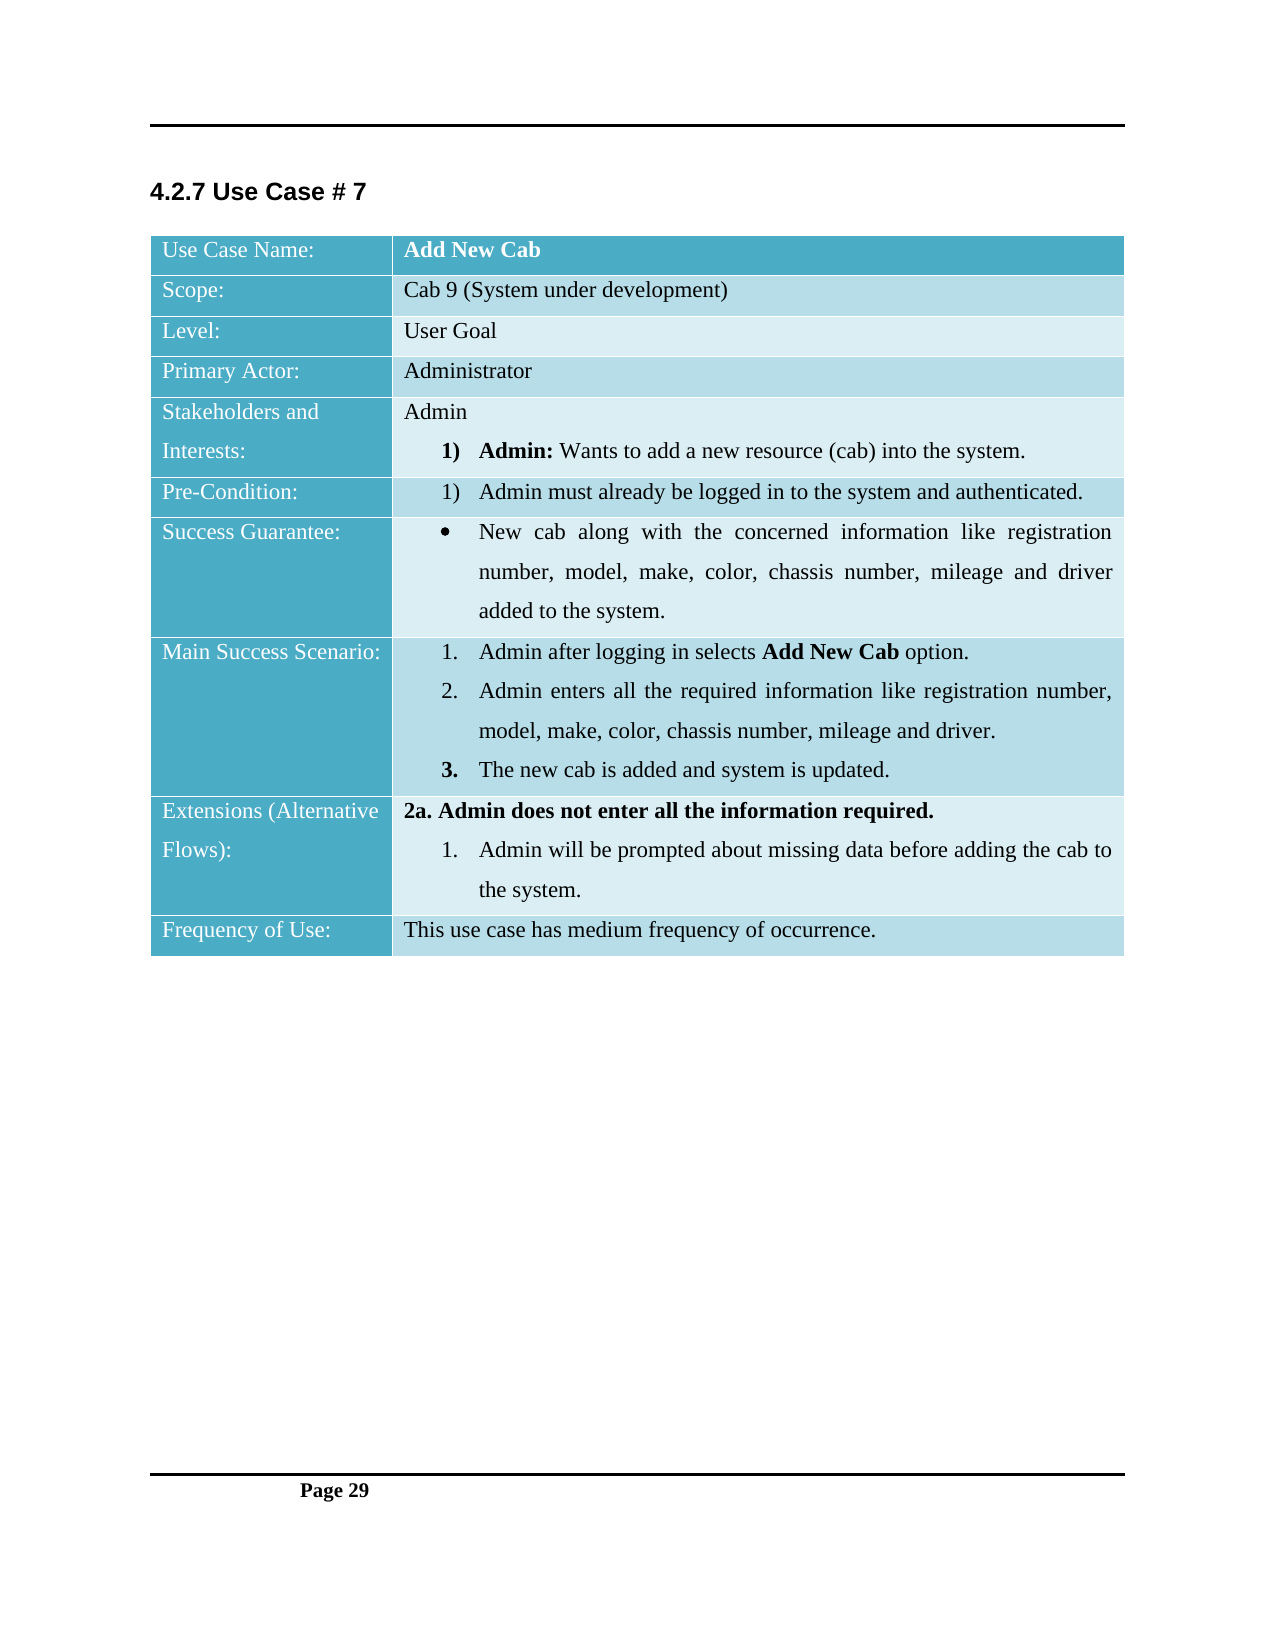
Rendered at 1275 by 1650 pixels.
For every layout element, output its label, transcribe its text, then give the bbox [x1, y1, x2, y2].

table_cell Stakeholders and Interests: [151, 398, 392, 477]
table_cell Frequency of Use: [151, 916, 392, 956]
table_cell Cab 9 (System under development) [393, 276, 1124, 316]
table_header Use Case Name: [151, 236, 392, 275]
table_cell New cab along with the concerned information like registration number, model, make, color, chassis number, mileage and driver added to the system. [393, 518, 1124, 637]
table_cell Main Success Scenario: [151, 638, 392, 796]
table_cell Administrator [393, 357, 1124, 397]
table_cell 2a. Admin does not enter all the information required. Admin will be prompted about missing data before adding the cab to the system. [393, 797, 1124, 915]
table_cell Admin must already be logged in to the system and authenticated. [393, 478, 1124, 517]
subtitle 4.2.7 Use Case # 7 [150, 177, 1125, 206]
table_cell Scope: [151, 276, 392, 316]
table_header Add New Cab [393, 236, 1124, 275]
table_cell Extensions (Alternative Flows): [151, 797, 392, 915]
table_cell Primary Actor: [151, 357, 392, 397]
table_cell User Goal [393, 317, 1124, 356]
table_cell Success Guarantee: [151, 518, 392, 637]
table_cell Level: [151, 317, 392, 356]
table_cell Admin after logging in selects Add New Cab option. Admin enters all the required information like registration number, model, make, color, chassis number, mileage and driver. The new cab is added and system is updated. [393, 638, 1124, 796]
table_cell Pre-Condition: [151, 478, 392, 517]
table_cell This use case has medium frequency of occurrence. [393, 916, 1124, 956]
table_cell Admin Admin: Wants to add a new resource (cab) into the system. [393, 398, 1124, 477]
